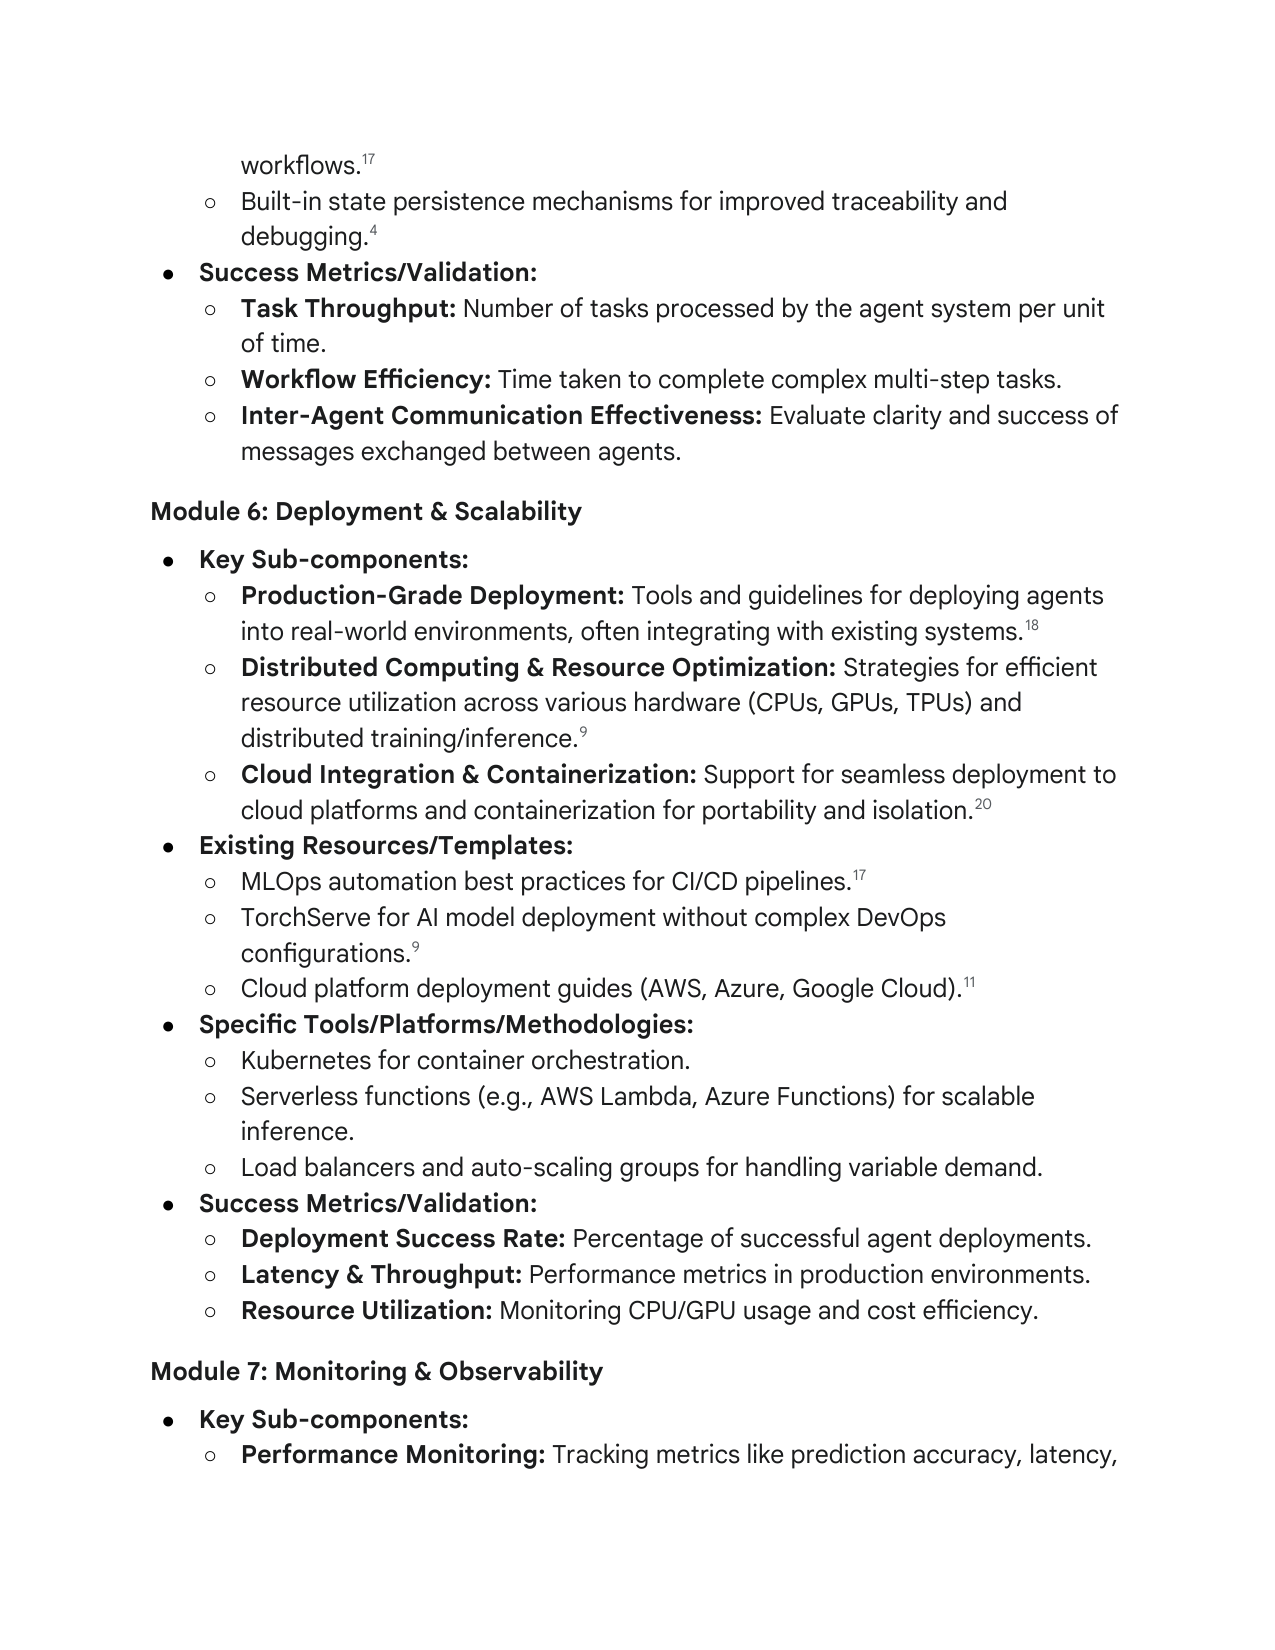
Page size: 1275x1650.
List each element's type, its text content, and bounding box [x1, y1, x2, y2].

list Cloud Integration & Containerization: Support for seamless deployment to cloud platforms and containerization for portability and isolation.20 [203, 759, 1125, 826]
list Cloud platform deployment guides (AWS, Azure, Google Cloud).11 [203, 973, 1125, 1005]
list Built-in state persistence mechanisms for improved traceability and debugging.4 [203, 186, 1125, 253]
list TorchServe for AI model deployment without complex DevOps configurations.9 [203, 902, 1125, 969]
list Key Sub-components: [161, 1404, 1125, 1435]
list Production-Grade Deployment: Tools and guidelines for deploying agents into real-world environments, often integrating with existing systems.18 [203, 581, 1125, 648]
list Kubernetes for container orchestration. [203, 1045, 1125, 1076]
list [203, 1440, 1125, 1471]
list Task Throughput: Number of tasks processed by the agent system per unit of time. [203, 293, 1125, 360]
text Module 7: Monitoring & Observability [150, 1356, 1125, 1387]
list Workflow Efficiency: Time taken to complete complex multi-step tasks. [203, 364, 1125, 396]
list Distributed Computing & Resource Optimization: Strategies for efficient resource utilization across various hardware (CPUs, GPUs, TPUs) and distributed training/inference.9 [203, 652, 1125, 755]
list Inter-Agent Communication Effectiveness: Evaluate clarity and success of messages exchanged between agents. [203, 400, 1125, 467]
list Success Metrics/Validation: [161, 257, 1125, 288]
list Specific Tools/Platforms/Methodologies: [161, 1009, 1125, 1041]
list Deployment Success Rate: Percentage of successful agent deployments. [203, 1224, 1125, 1255]
list MLOps automation best practices for CI/CD pipelines.17 [203, 866, 1125, 898]
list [203, 150, 1125, 181]
list Success Metrics/Validation: [161, 1188, 1125, 1219]
list Serverless functions (e.g., AWS Lambda, Azure Functions) for scalable inference. [203, 1081, 1125, 1148]
list Key Sub-components: [161, 545, 1125, 576]
list Resource Utilization: Monitoring CPU/GPU usage and cost efficiency. [203, 1295, 1125, 1326]
list Load balancers and auto-scaling groups for handling variable demand. [203, 1152, 1125, 1183]
list Existing Resources/Templates: [161, 831, 1125, 862]
list Latency & Throughput: Performance metrics in production environments. [203, 1259, 1125, 1291]
text Module 6: Deployment & Scalability [150, 497, 1125, 528]
